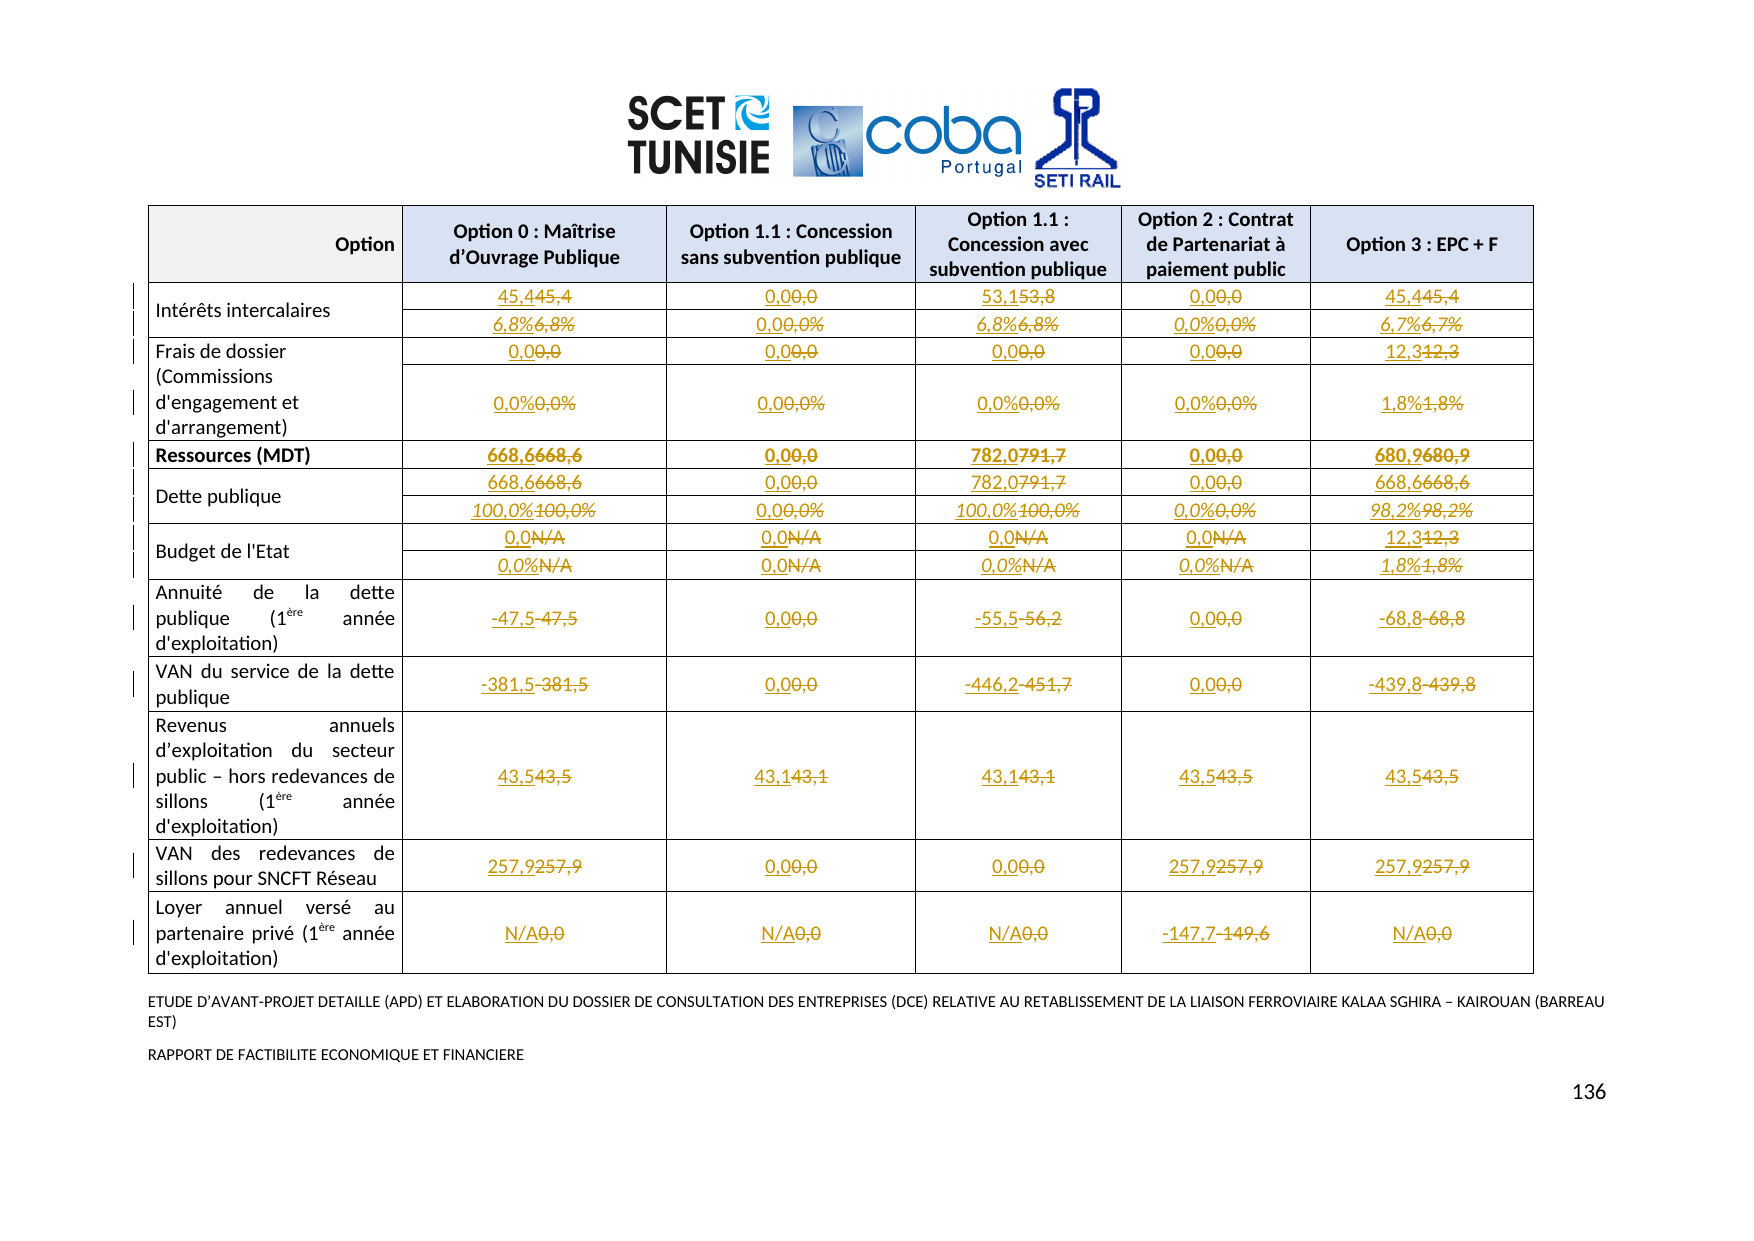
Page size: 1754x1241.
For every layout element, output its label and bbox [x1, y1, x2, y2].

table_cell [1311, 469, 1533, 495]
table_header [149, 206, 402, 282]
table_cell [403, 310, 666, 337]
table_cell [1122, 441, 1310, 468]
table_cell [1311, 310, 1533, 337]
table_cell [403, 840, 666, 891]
picture [624, 86, 1123, 189]
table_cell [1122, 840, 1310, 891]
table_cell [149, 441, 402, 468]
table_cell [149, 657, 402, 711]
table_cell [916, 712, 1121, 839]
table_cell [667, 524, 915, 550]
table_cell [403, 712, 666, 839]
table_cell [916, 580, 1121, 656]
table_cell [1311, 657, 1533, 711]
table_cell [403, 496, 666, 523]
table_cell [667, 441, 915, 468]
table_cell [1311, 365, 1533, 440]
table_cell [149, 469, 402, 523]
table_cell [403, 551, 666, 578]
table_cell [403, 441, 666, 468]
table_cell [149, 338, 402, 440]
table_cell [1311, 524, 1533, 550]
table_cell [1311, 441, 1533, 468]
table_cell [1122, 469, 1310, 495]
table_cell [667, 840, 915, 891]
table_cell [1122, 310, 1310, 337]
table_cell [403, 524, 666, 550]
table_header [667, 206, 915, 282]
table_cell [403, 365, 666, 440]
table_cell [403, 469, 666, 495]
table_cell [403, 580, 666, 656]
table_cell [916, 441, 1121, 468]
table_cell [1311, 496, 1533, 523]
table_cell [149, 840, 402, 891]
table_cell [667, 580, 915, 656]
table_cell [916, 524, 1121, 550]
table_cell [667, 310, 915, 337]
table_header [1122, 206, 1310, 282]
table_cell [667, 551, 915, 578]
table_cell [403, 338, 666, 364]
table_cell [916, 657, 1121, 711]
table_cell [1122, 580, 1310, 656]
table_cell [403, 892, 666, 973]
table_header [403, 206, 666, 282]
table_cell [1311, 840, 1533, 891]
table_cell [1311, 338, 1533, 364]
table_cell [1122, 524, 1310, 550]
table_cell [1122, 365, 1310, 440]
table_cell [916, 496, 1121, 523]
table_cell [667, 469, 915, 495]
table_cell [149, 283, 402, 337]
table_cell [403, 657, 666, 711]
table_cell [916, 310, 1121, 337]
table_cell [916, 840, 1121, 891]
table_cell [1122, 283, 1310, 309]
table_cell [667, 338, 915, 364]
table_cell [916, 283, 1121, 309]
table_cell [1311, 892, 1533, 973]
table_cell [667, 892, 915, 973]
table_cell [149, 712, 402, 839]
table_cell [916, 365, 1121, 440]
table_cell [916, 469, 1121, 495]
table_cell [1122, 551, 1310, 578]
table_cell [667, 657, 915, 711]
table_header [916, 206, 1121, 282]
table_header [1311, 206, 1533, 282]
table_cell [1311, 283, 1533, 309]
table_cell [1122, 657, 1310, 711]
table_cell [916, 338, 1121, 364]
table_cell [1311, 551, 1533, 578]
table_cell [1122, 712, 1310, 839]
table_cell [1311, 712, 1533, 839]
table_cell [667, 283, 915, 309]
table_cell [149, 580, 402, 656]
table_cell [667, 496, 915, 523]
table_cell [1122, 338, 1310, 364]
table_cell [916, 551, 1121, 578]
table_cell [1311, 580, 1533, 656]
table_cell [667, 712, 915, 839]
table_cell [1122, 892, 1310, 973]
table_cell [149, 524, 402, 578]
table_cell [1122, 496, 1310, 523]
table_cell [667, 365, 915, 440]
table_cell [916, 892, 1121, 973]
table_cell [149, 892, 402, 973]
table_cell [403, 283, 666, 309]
